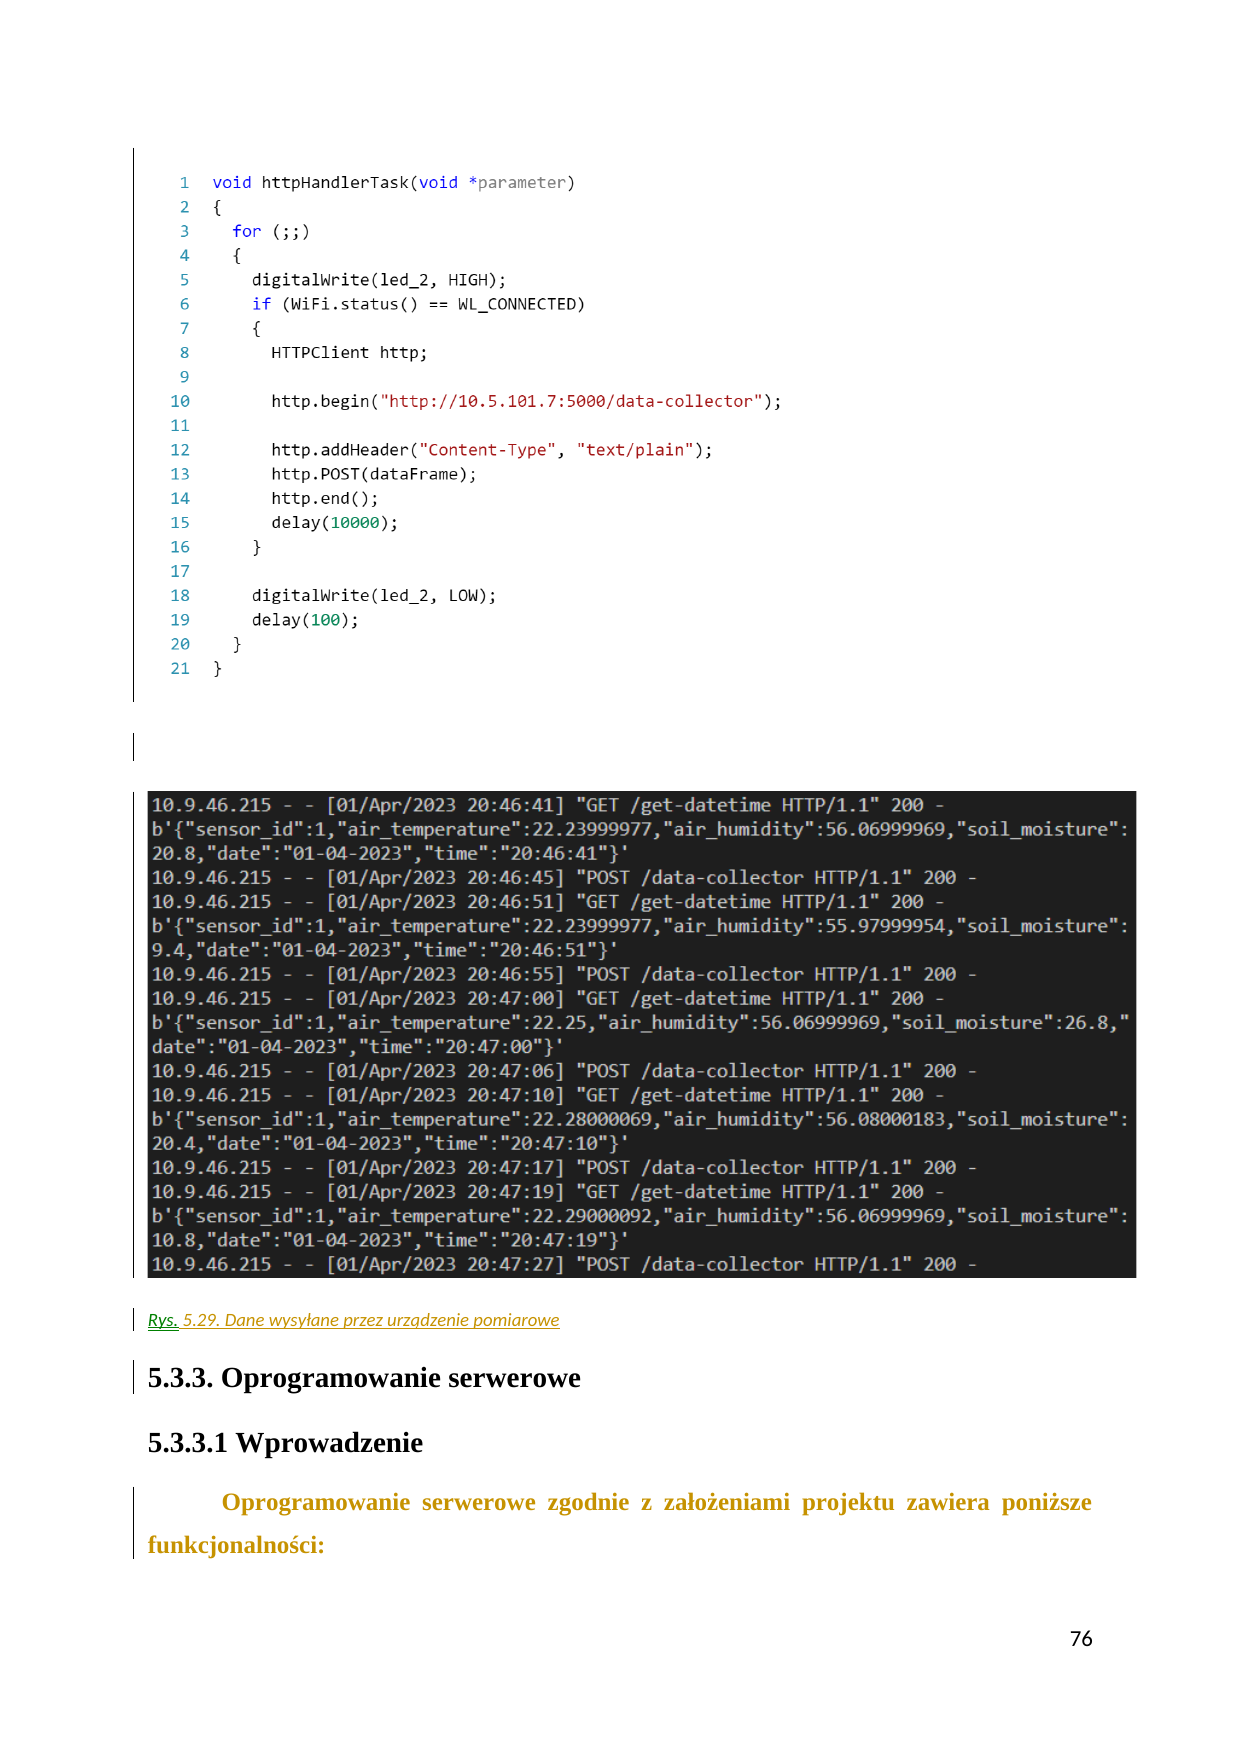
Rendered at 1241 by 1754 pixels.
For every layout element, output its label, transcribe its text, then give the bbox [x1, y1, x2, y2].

subtitle 5.3.3.1 Wprowadzenie [148, 1426, 1093, 1459]
picture [147, 791, 1137, 1278]
text Oprogramowanie serwerowe zgodnie z założeniami projektu zawiera poniższe funkcjonalności: [148, 1487, 1093, 1558]
subtitle 5.3.3. Oprogramowanie serwerowe [148, 1360, 1093, 1394]
picture [147, 147, 815, 703]
